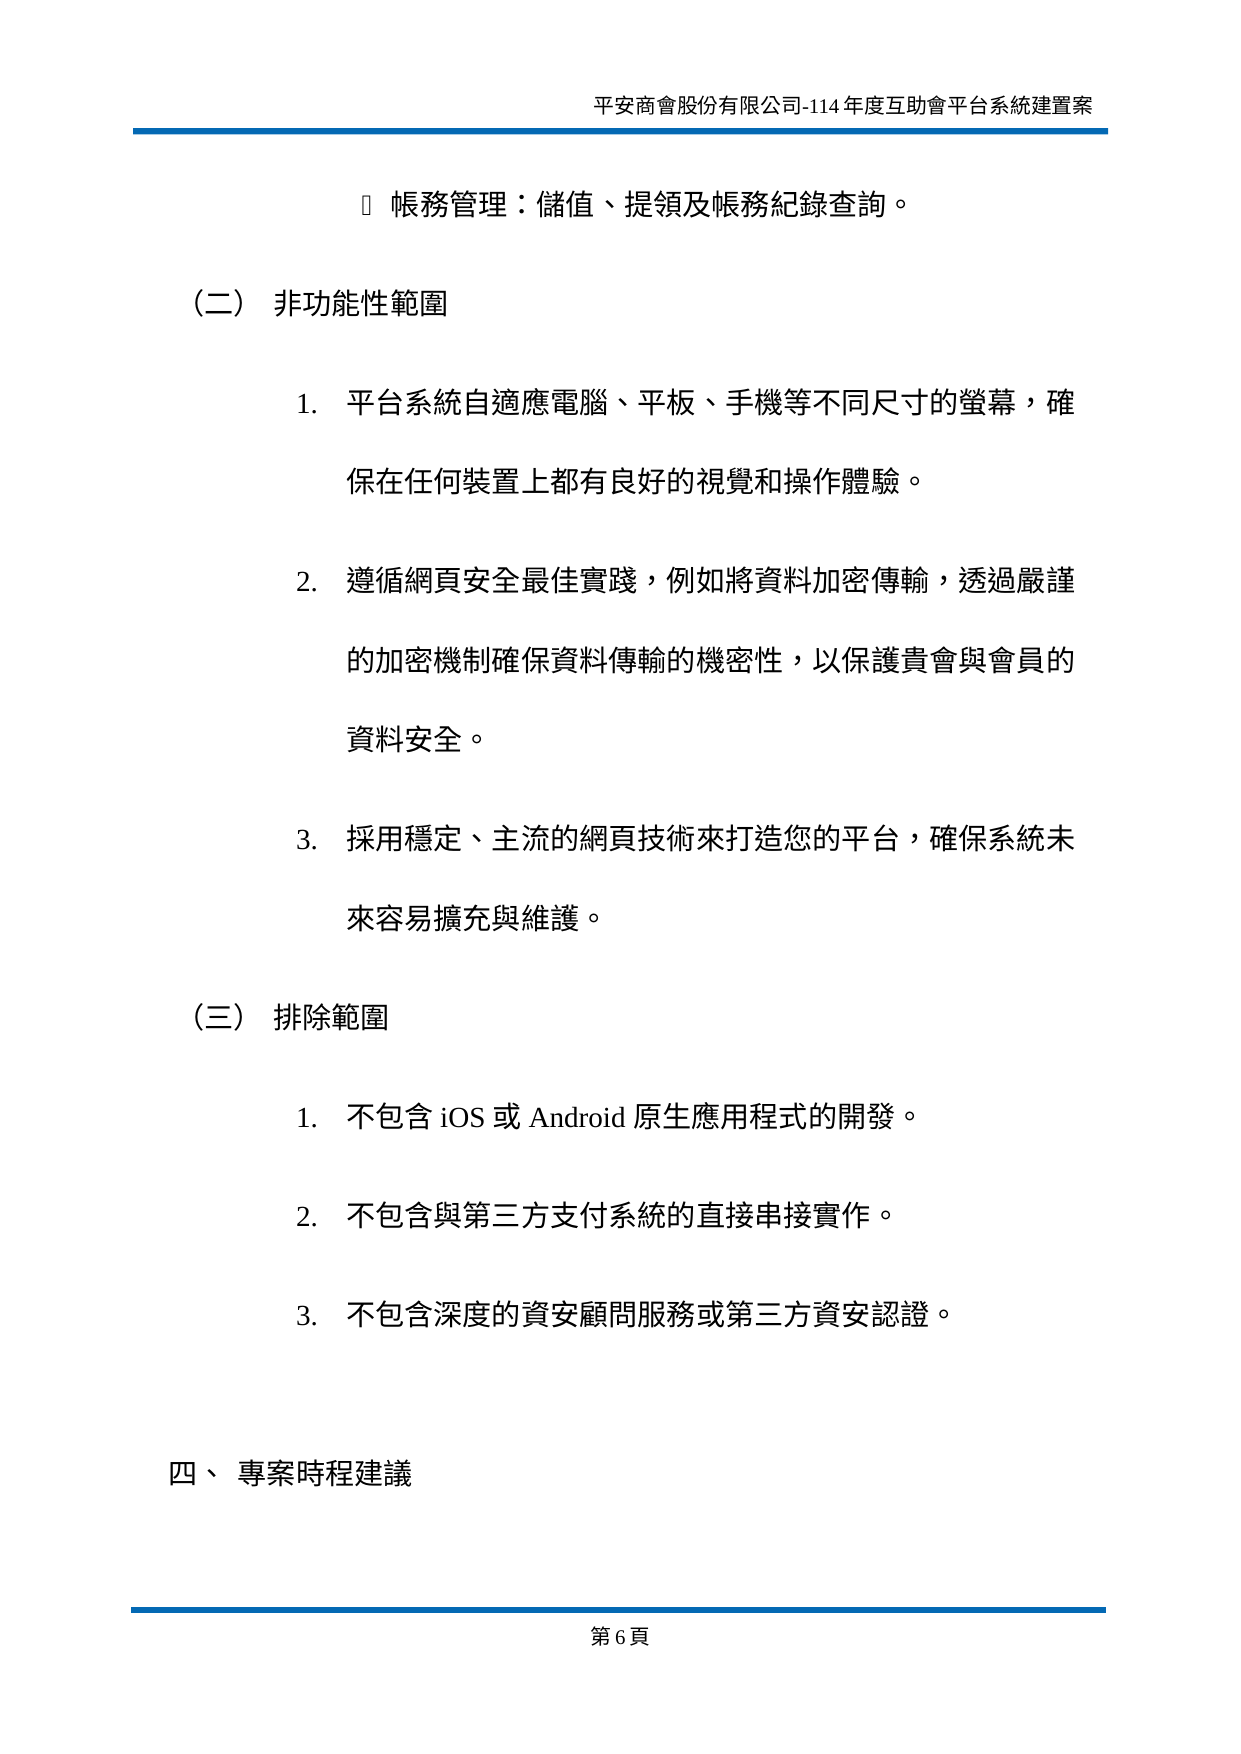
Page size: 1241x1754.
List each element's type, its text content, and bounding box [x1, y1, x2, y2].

text 非功能性範圍 [262, 262, 1090, 341]
text 不包含與第三方支付系統的直接串接實作。 [296, 1174, 1090, 1254]
list 平台系統自適應電腦、平板、手機等不同尺寸的螢幕，確保在任何裝置上都有良好的視覺和操作體驗。 [296, 361, 1090, 520]
text 不包含深度的資安顧問服務或第三方資安認證。 [296, 1273, 1090, 1353]
text 專案時程建議 [227, 1432, 1090, 1511]
text 帳務管理：儲值、提領及帳務紀錄查詢。 [361, 163, 1090, 242]
text 採用穩定、主流的網頁技術來打造您的平台，確保系統未來容易擴充與維護。 [296, 797, 1090, 956]
list 不包含 iOS 或 Android 原生應用程式的開發。 [296, 1075, 1090, 1154]
text 排除範圍 [262, 976, 1090, 1055]
text 遵循網頁安全最佳實踐，例如將資料加密傳輸，透過嚴謹的加密機制確保資料傳輸的機密性，以保護貴會與會員的資料安全。 [296, 539, 1090, 778]
